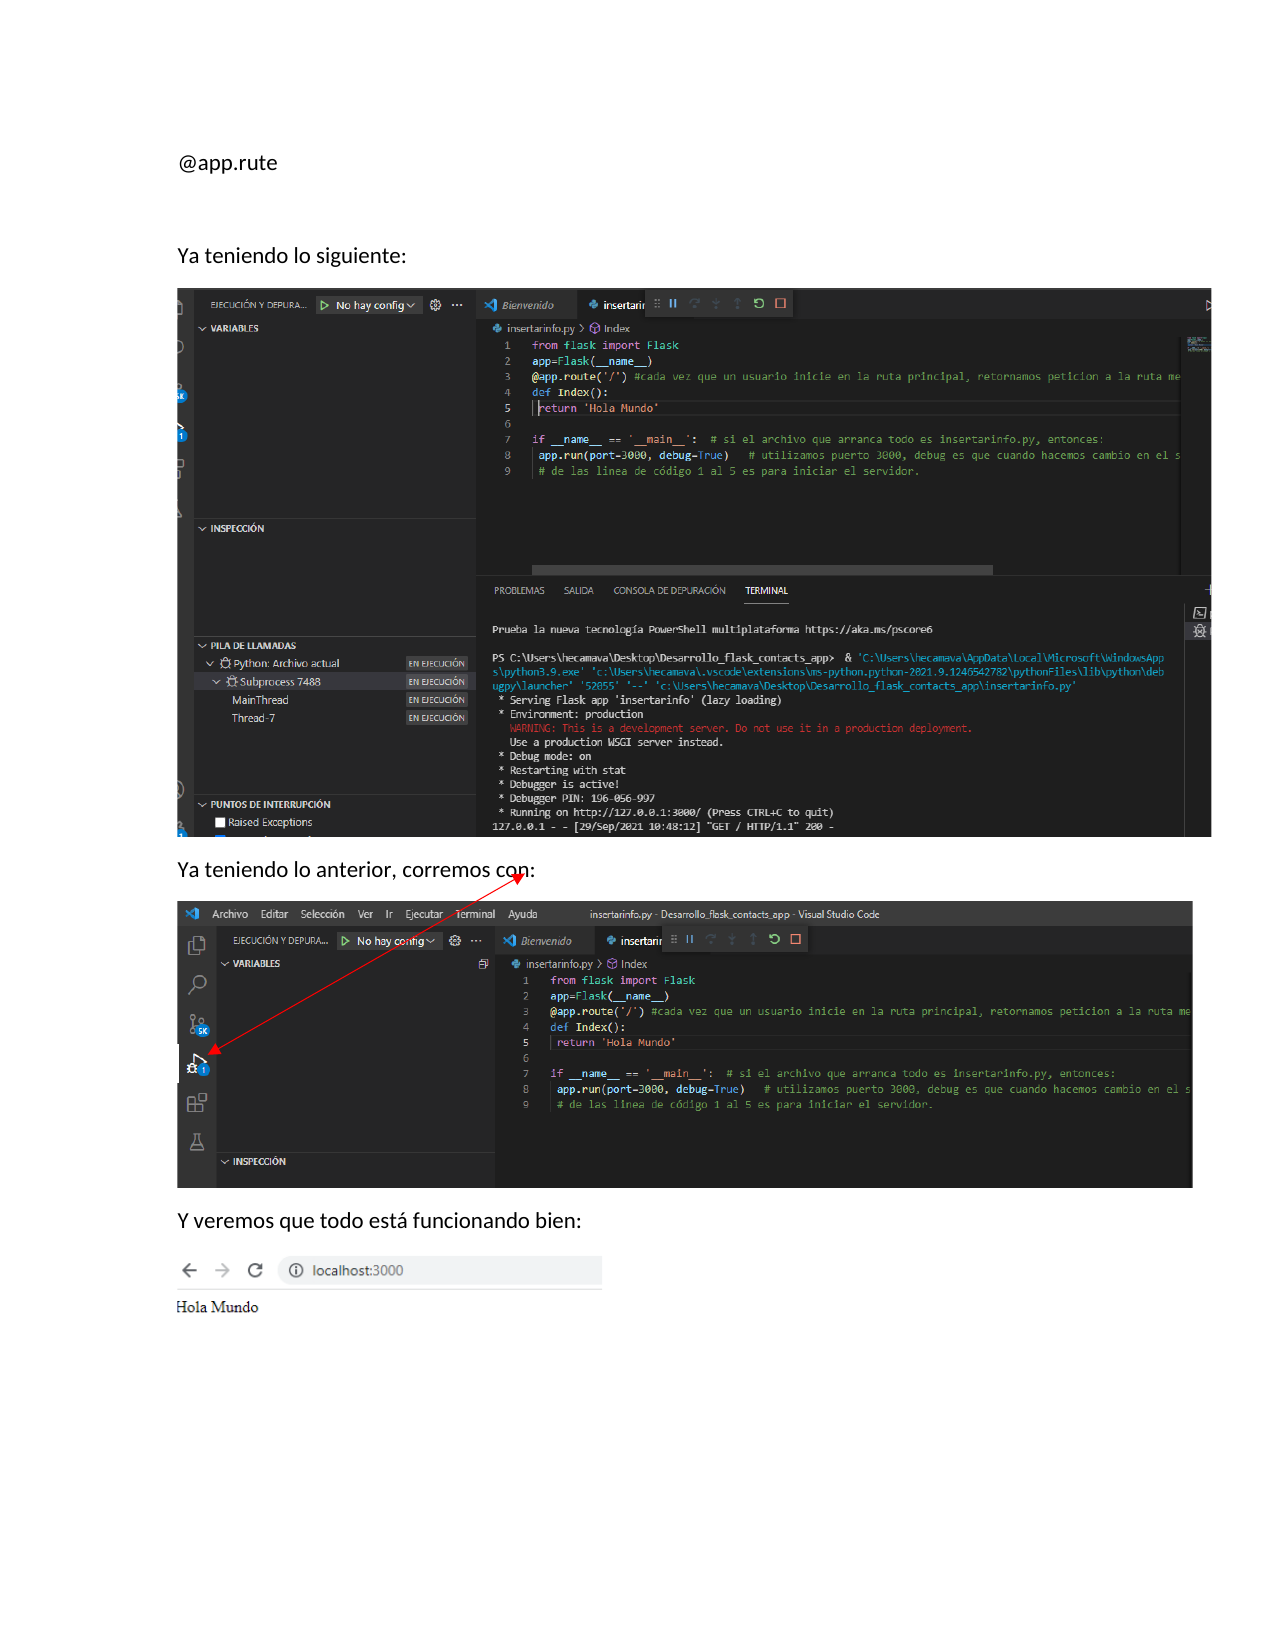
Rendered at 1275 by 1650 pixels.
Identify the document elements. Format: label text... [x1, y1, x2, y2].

picture [177, 288, 1212, 837]
text Ya teniendo lo siguiente: [177, 241, 1098, 269]
picture [177, 901, 1193, 1188]
text Ya teniendo lo anterior, corremos con: [177, 855, 1098, 883]
picture [177, 1253, 603, 1382]
text Y veremos que todo está funcionando bien: [177, 1206, 1098, 1234]
text @app.rute [177, 148, 1098, 176]
